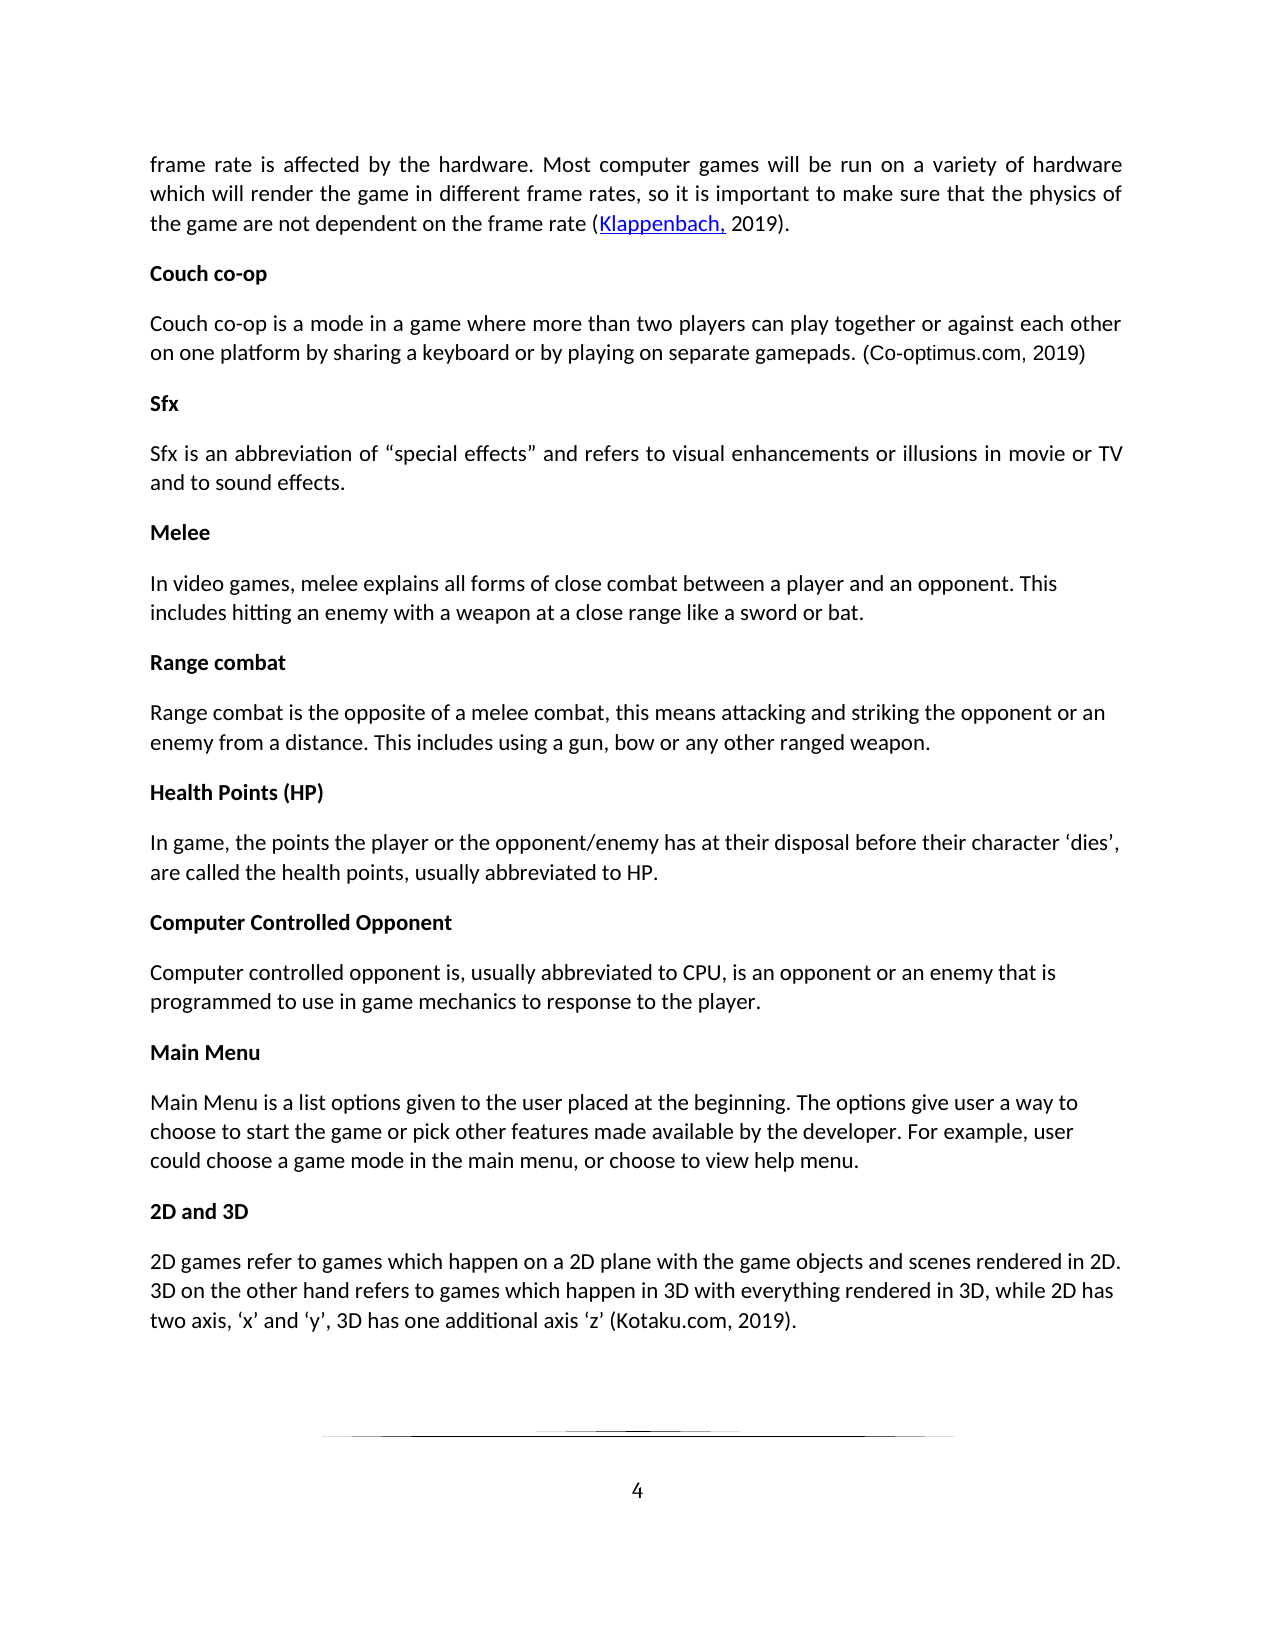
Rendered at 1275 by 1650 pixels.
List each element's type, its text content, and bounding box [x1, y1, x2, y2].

text Range combat [150, 648, 1125, 676]
text In game, the points the player or the opponent/enemy has at their disposal before their character ‘dies’, are called the health points, usually abbreviated to HP. [150, 828, 1125, 886]
text Main Menu is a list options given to the user placed at the beginning. The options give user a way to choose to start the game or pick other features made available by the developer. For example, user could choose a game mode in the main menu, or choose to view help menu. [150, 1088, 1125, 1175]
text Computer Controlled Opponent [150, 908, 1125, 936]
text Range combat is the opposite of a melee combat, this means attacking and striking the opponent or an enemy from a distance. This includes using a gun, bow or any other ranged weapon. [150, 698, 1125, 756]
text 2D games refer to games which happen on a 2D plane with the game objects and scenes rendered in 2D. 3D on the other hand refers to games which happen in 3D with everything rendered in 3D, while 2D has two axis, ‘x’ and ‘y’, 3D has one additional axis ‘z’ (Kotaku.com, 2019). [150, 1247, 1125, 1334]
text Couch co-op is a mode in a game where more than two players can play together or against each other on one platform by sharing a keyboard or by playing on separate gamepads. (Co-optimus.com, 2019) [150, 309, 1125, 367]
text In video games, melee explains all forms of close combat between a player and an opponent. This includes hitting an enemy with a weapon at a close range like a sword or bat. [150, 569, 1125, 626]
text Sfx is an abbreviation of “special effects” and refers to visual enhancements or illusions in movie or TV and to sound effects. [150, 439, 1125, 496]
text Melee [150, 518, 1125, 547]
text Health Points (HP) [150, 778, 1125, 806]
text Computer controlled opponent is, usually abbreviated to CPU, is an opponent or an enemy that is programmed to use in game mechanics to response to the player. [150, 958, 1125, 1016]
text 2D and 3D [150, 1197, 1125, 1225]
text Main Menu [150, 1038, 1125, 1066]
text Couch co-op [150, 259, 1125, 287]
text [150, 150, 1125, 237]
text Sfx [150, 389, 1125, 417]
